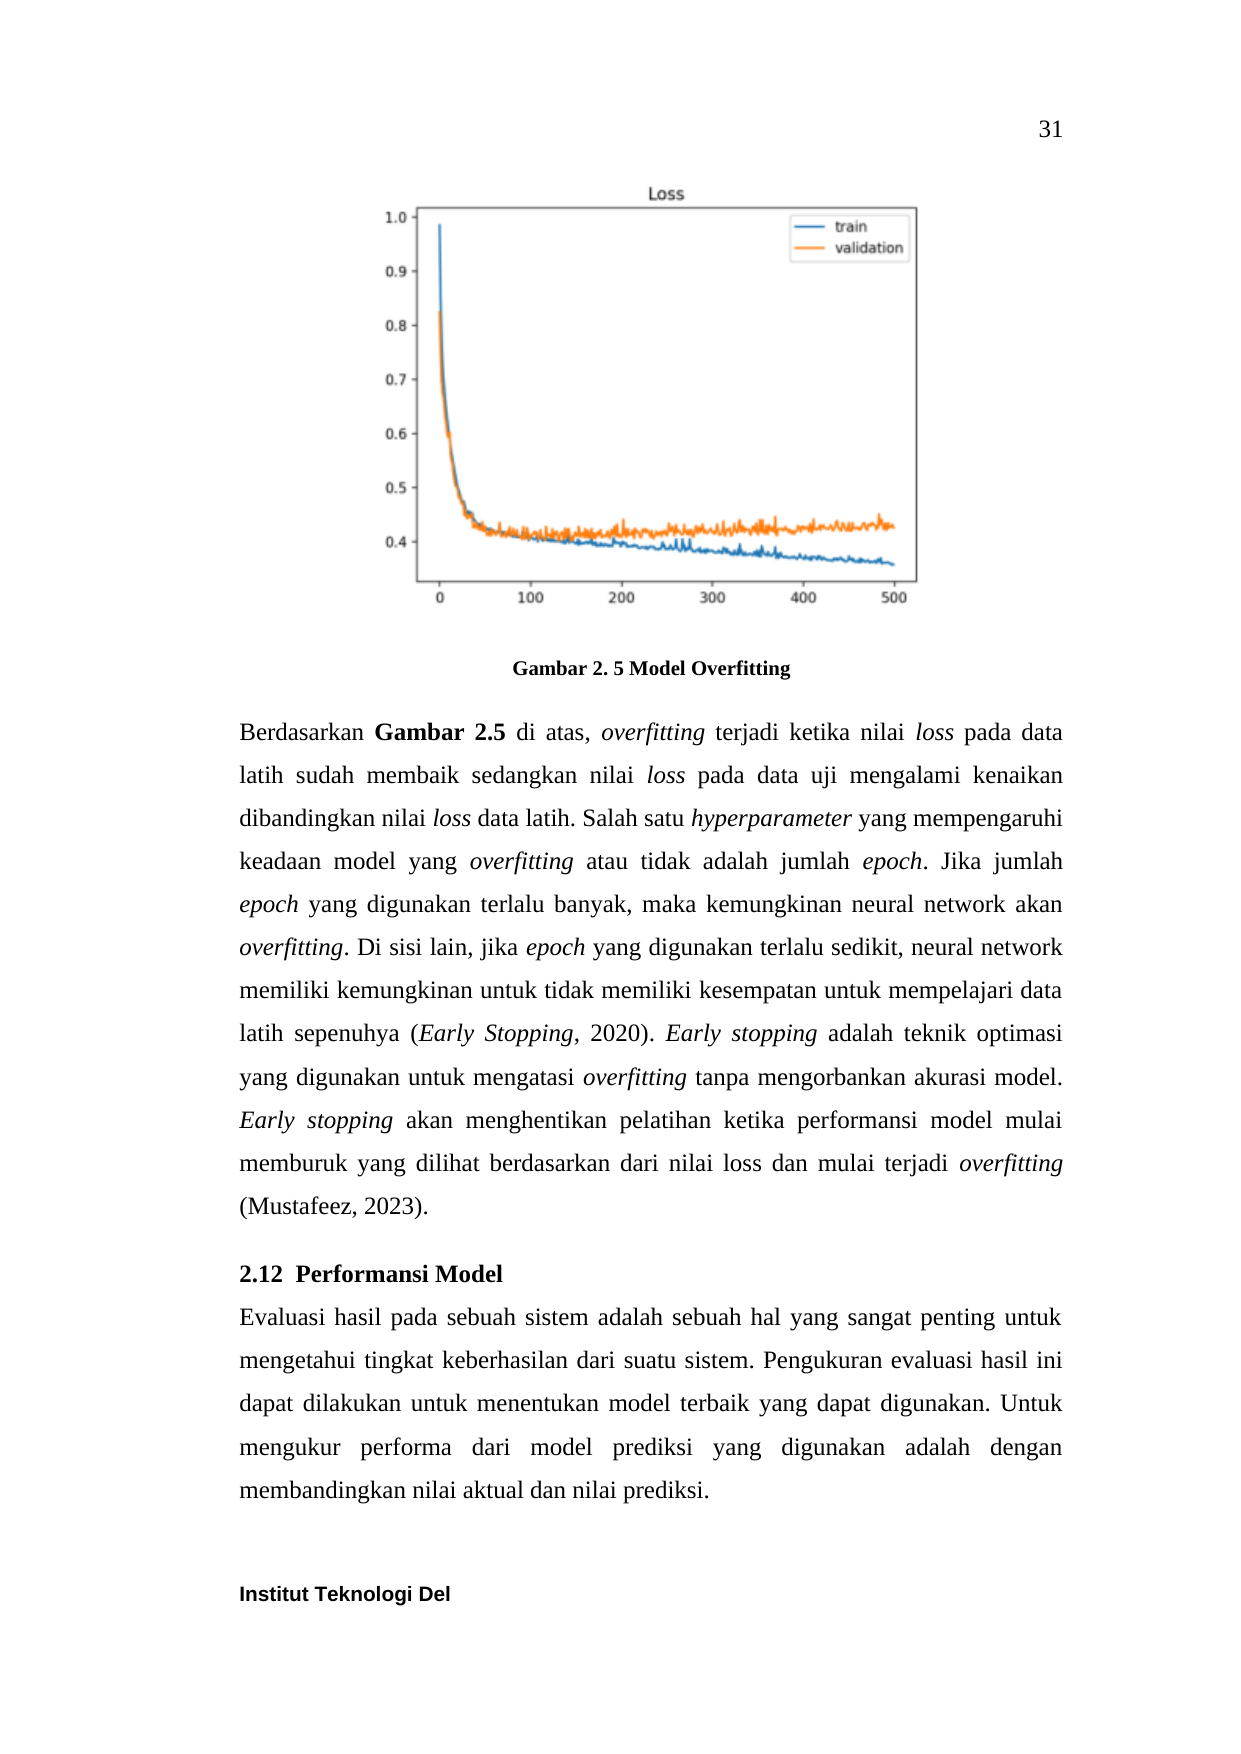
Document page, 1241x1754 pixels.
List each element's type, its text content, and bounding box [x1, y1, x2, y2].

picture [376, 177, 927, 617]
subtitle 2.12 Performansi Model [239, 1259, 1063, 1288]
text Gambar 2. 5 Model Overfitting [239, 656, 1063, 680]
text Berdasarkan Gambar 2.5 di atas, overfitting terjadi ketika nilai loss pada data latih sudah membaik sedangkan nilai loss pada data uji mengalami kenaikan dibandingkan nilai loss data latih. Salah satu hyperparameter yang mempengaruhi keadaan model yang overfitting atau tidak adalah jumlah epoch. Jika jumlah epoch yang digunakan terlalu banyak, maka kemungkinan neural network akan overfitting. Di sisi lain, jika epoch yang digunakan terlalu sedikit, neural network memiliki kemungkinan untuk tidak memiliki kesempatan untuk mempelajari data latih sepenuhya (Early Stopping, 2020). Early stopping adalah teknik optimasi yang digunakan untuk mengatasi overfitting tanpa mengorbankan akurasi model. Early stopping akan menghentikan pelatihan ketika performansi model mulai memburuk yang dilihat berdasarkan dari nilai loss dan mulai terjadi overfitting (Mustafeez, 2023). [239, 717, 1063, 1220]
text Evaluasi hasil pada sebuah sistem adalah sebuah hal yang sangat penting untuk mengetahui tingkat keberhasilan dari suatu sistem. Pengukuran evaluasi hasil ini dapat dilakukan untuk menentukan model terbaik yang dapat digunakan. Untuk mengukur performa dari model prediksi yang digunakan adalah dengan membandingkan nilai aktual dan nilai prediksi. [239, 1302, 1063, 1503]
